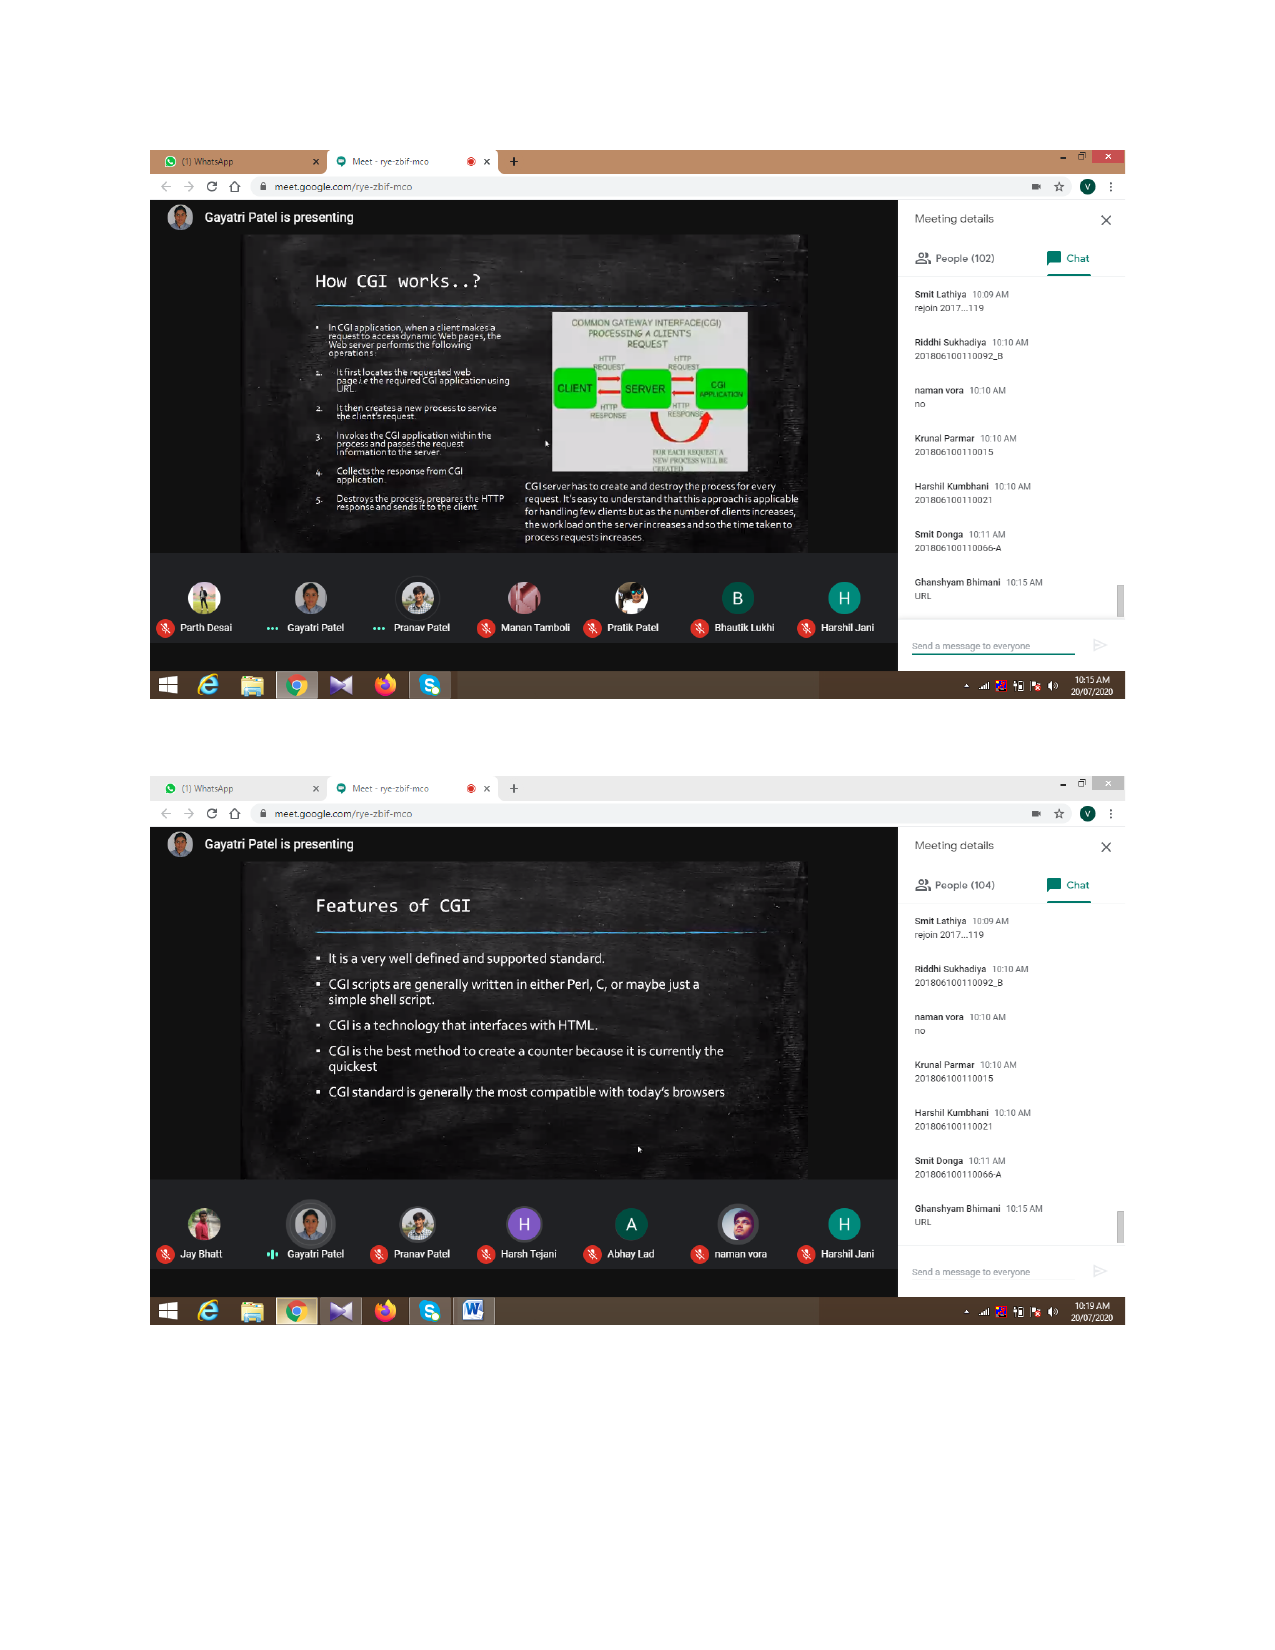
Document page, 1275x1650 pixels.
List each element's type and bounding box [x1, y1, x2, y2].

picture [150, 776, 1125, 1325]
picture [150, 150, 1125, 699]
